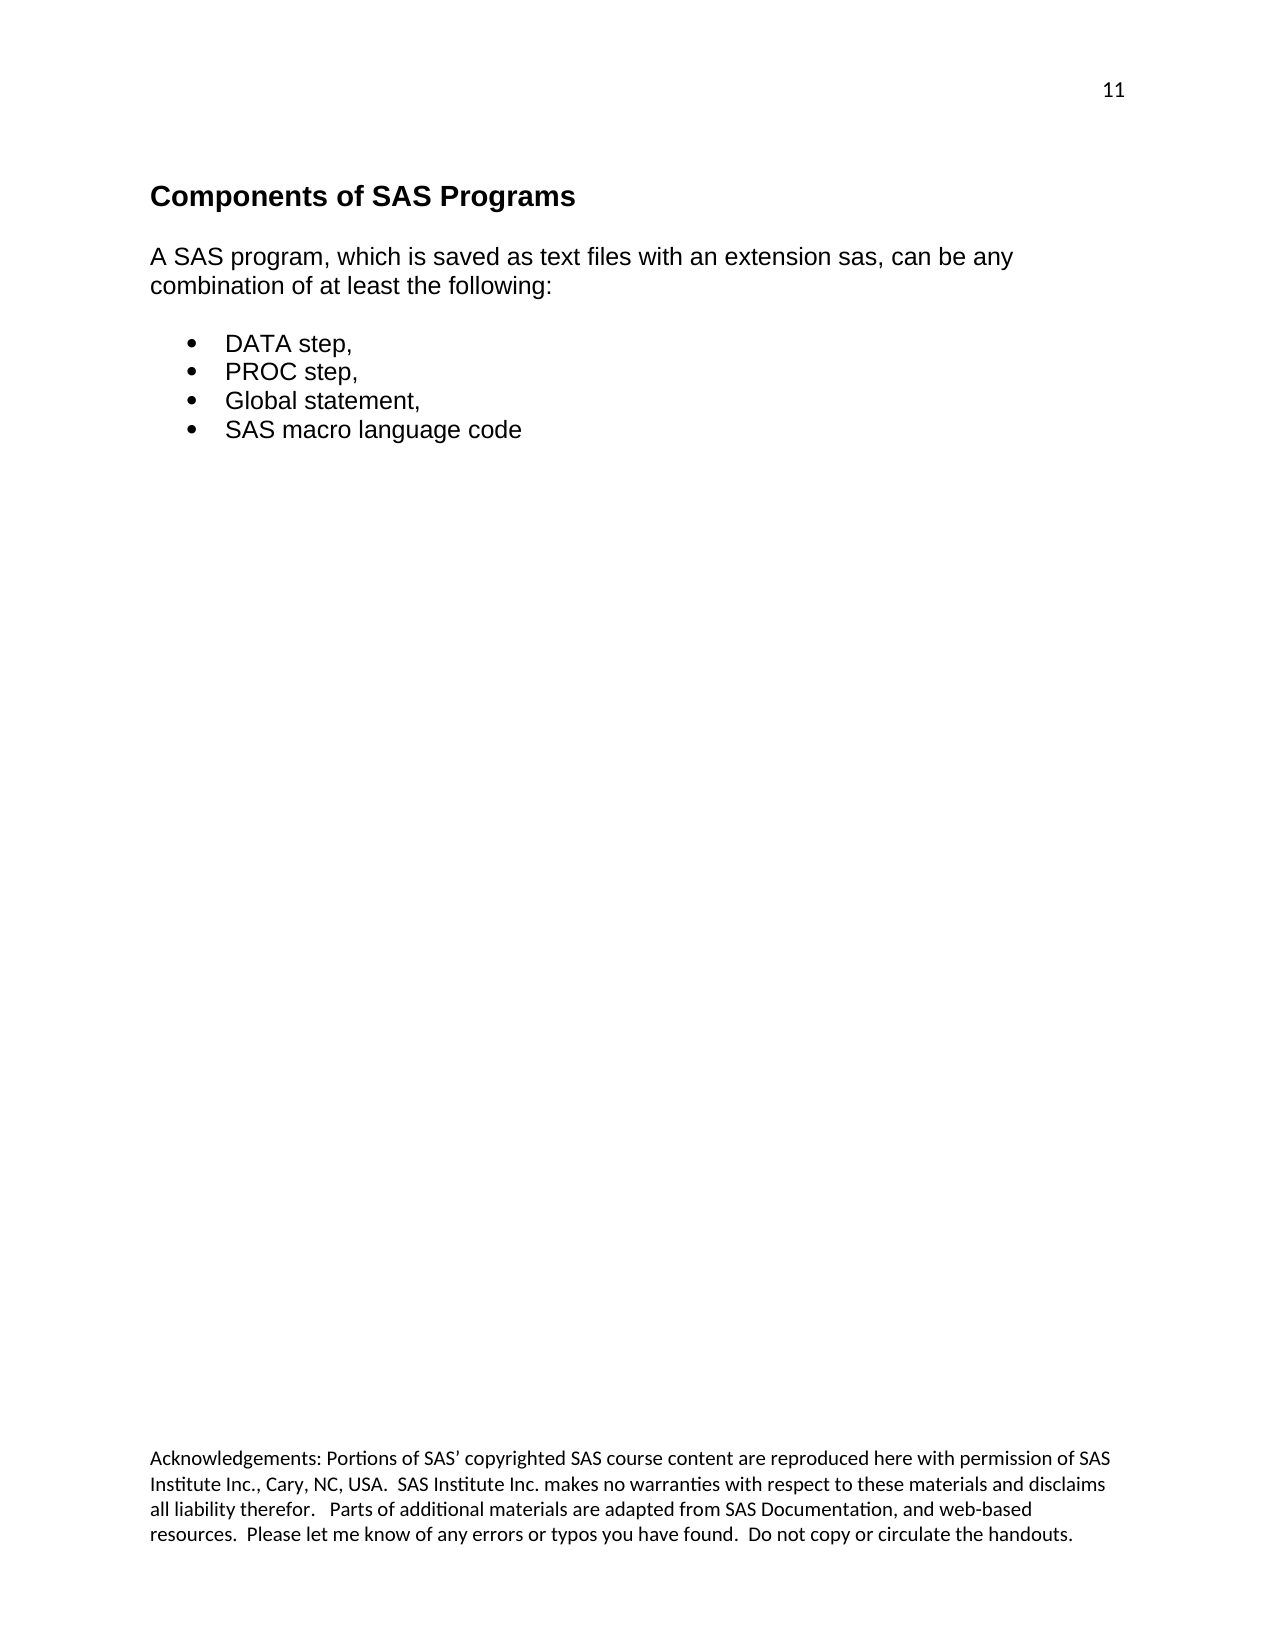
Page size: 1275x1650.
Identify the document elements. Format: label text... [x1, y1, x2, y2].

list Global statement, [187, 386, 1125, 415]
list DATA step, [187, 328, 1125, 357]
text A SAS program, which is saved as text files with an extension sas, can be any combination of at least the following: [150, 242, 1125, 299]
text Components of SAS Programs [150, 179, 1125, 213]
list PROC step, [187, 357, 1125, 386]
list SAS macro language code [187, 415, 1125, 444]
